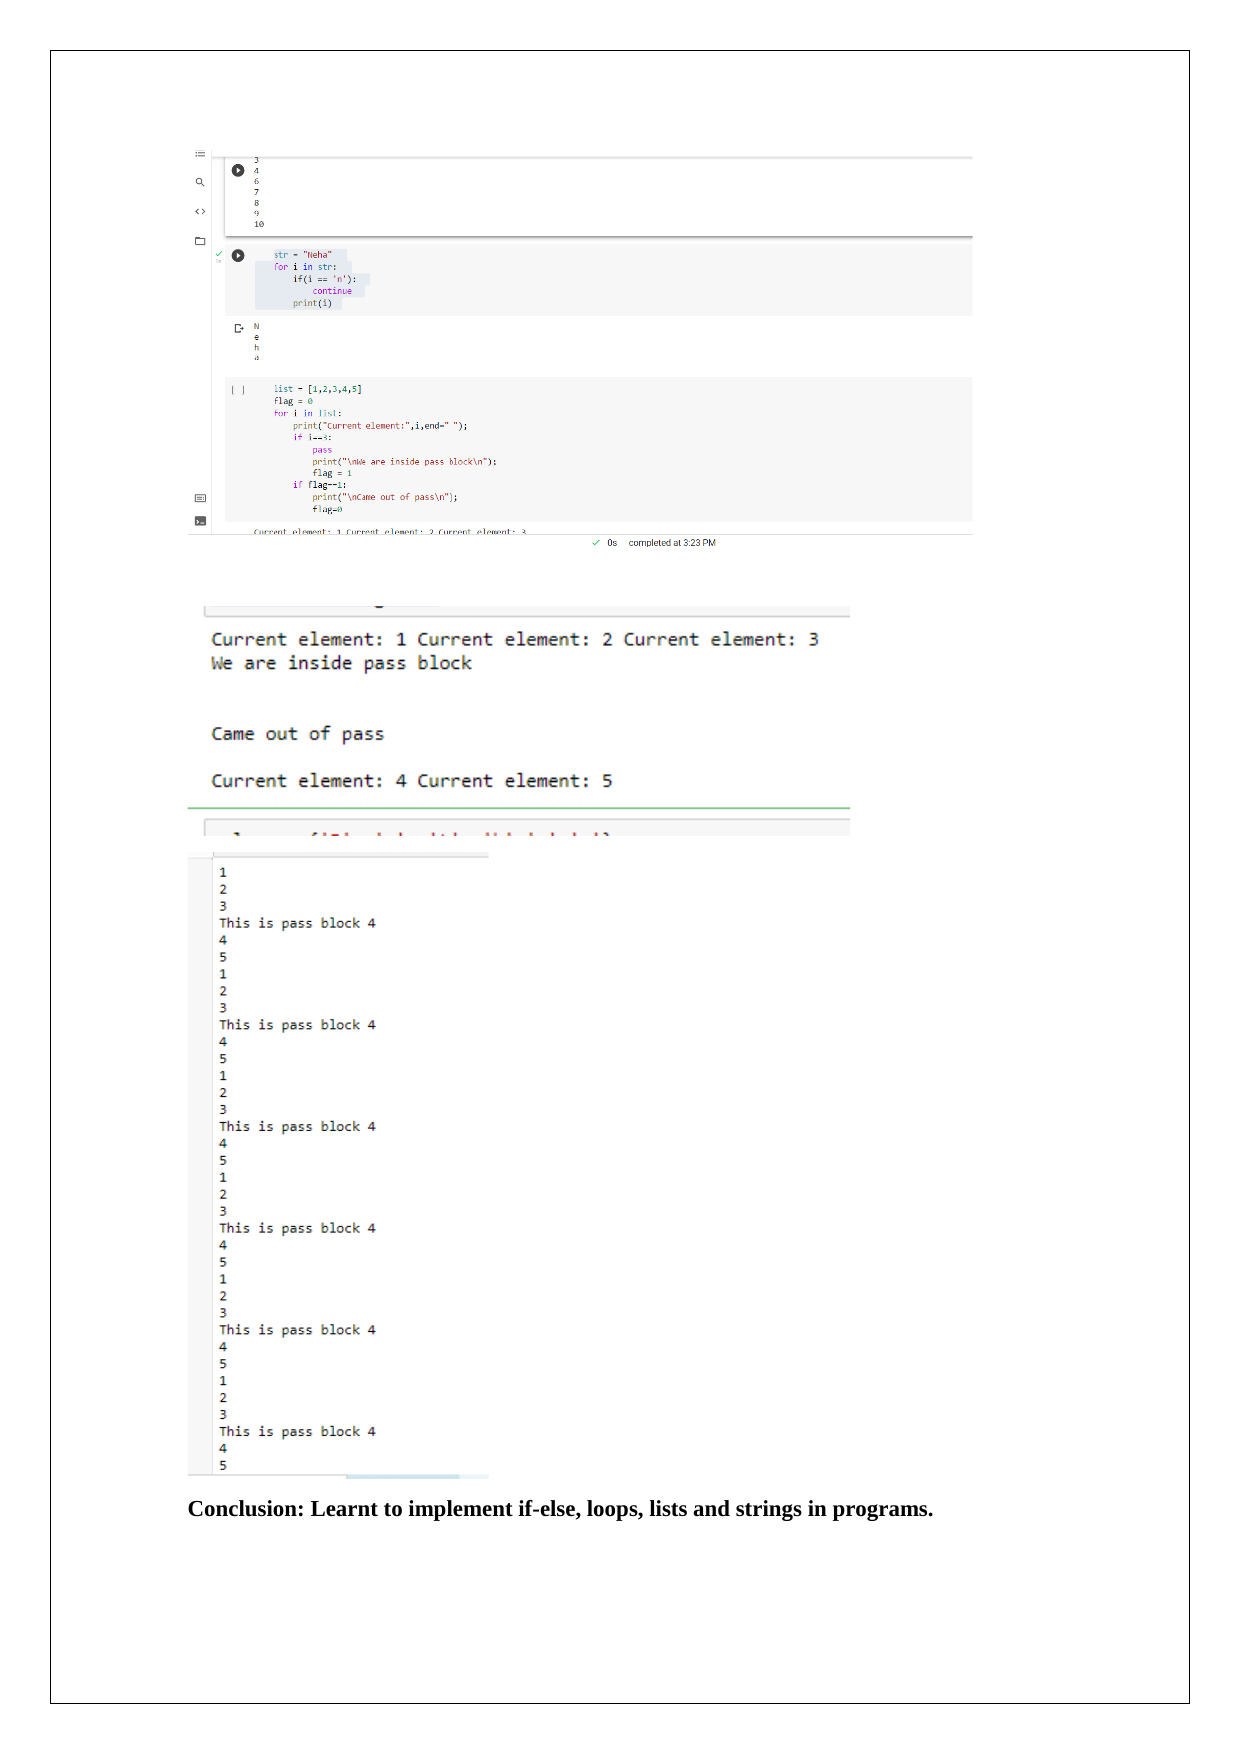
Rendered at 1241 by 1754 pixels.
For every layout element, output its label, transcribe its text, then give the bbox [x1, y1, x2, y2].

picture [187, 150, 973, 547]
picture [187, 852, 489, 1479]
picture [187, 606, 851, 836]
text Conclusion: Learnt to implement if-else, loops, lists and strings in programs. [187, 1495, 1090, 1522]
